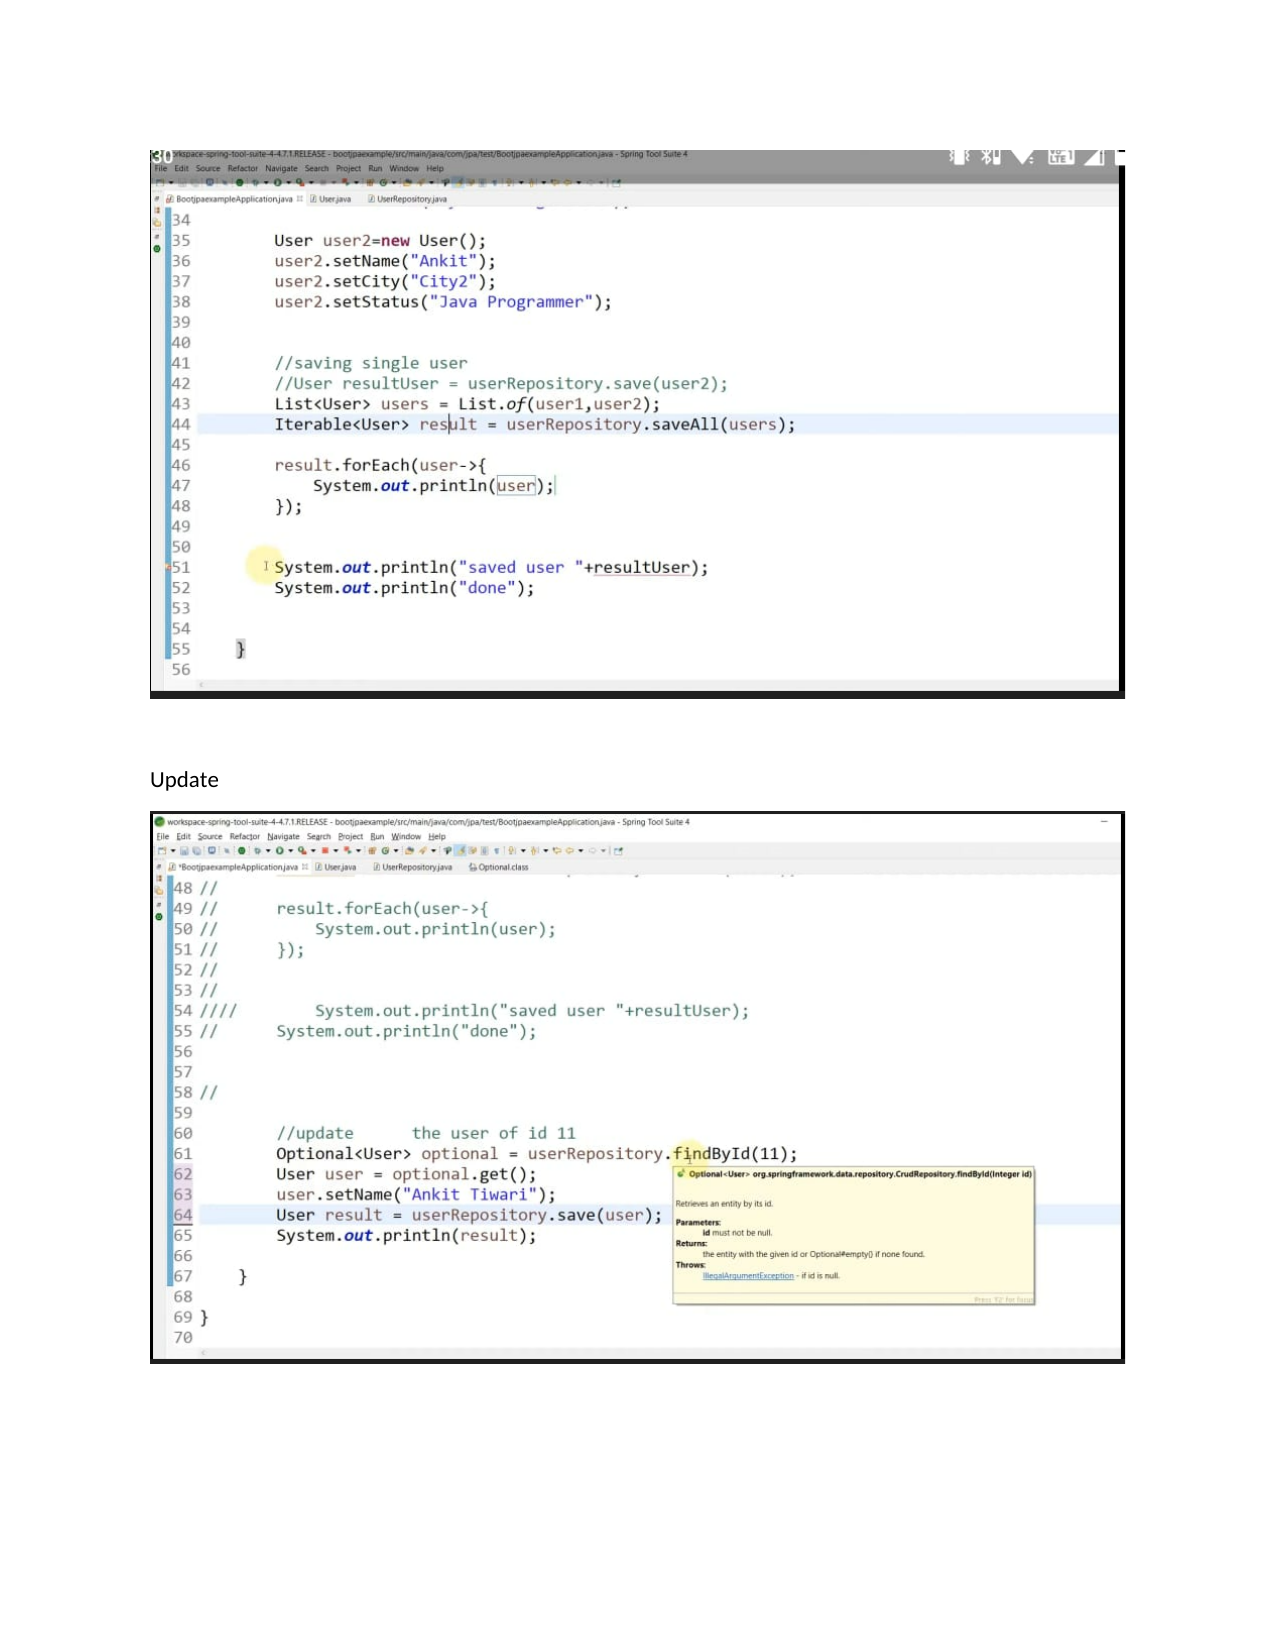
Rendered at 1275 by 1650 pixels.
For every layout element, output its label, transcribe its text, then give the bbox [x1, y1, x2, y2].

text Update [150, 765, 1125, 793]
picture [150, 811, 1125, 1364]
picture [150, 150, 1125, 699]
